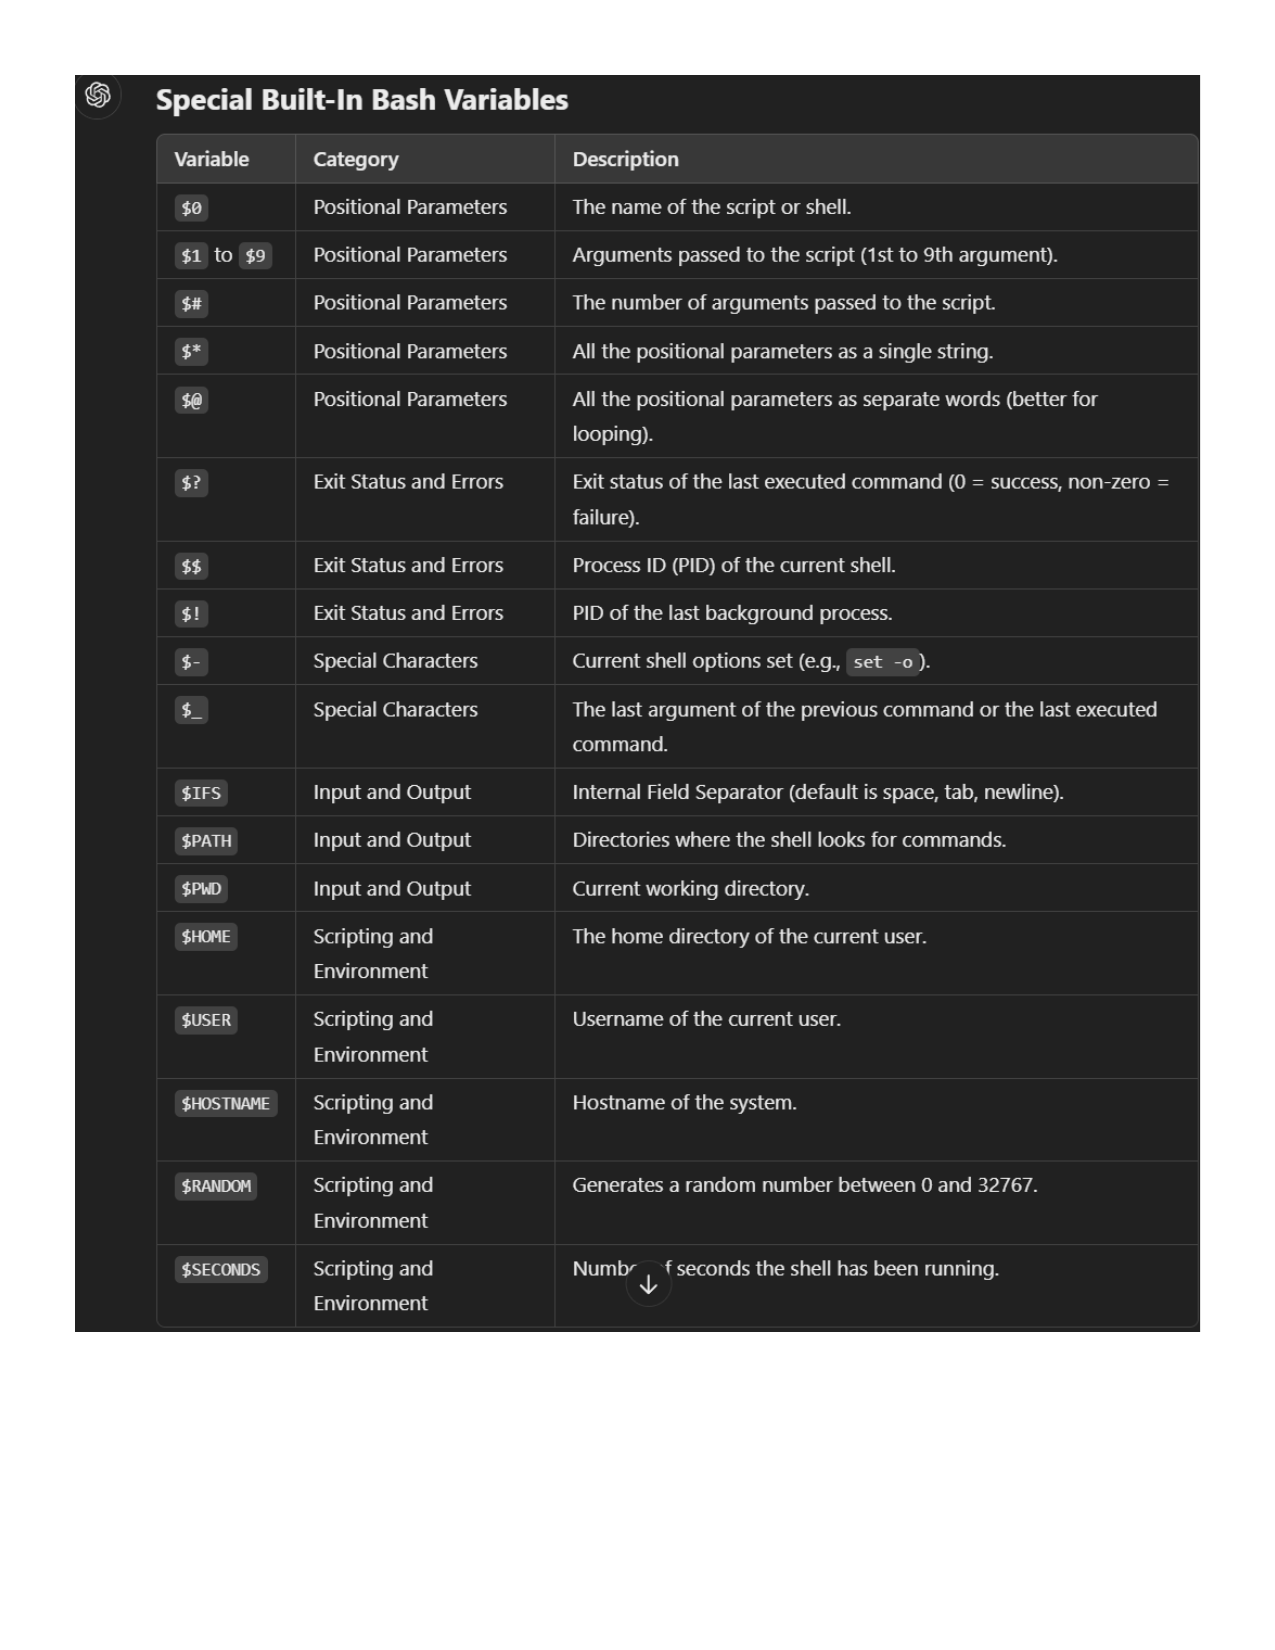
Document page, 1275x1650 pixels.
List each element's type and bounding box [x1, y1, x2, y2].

picture [75, 75, 1200, 1332]
